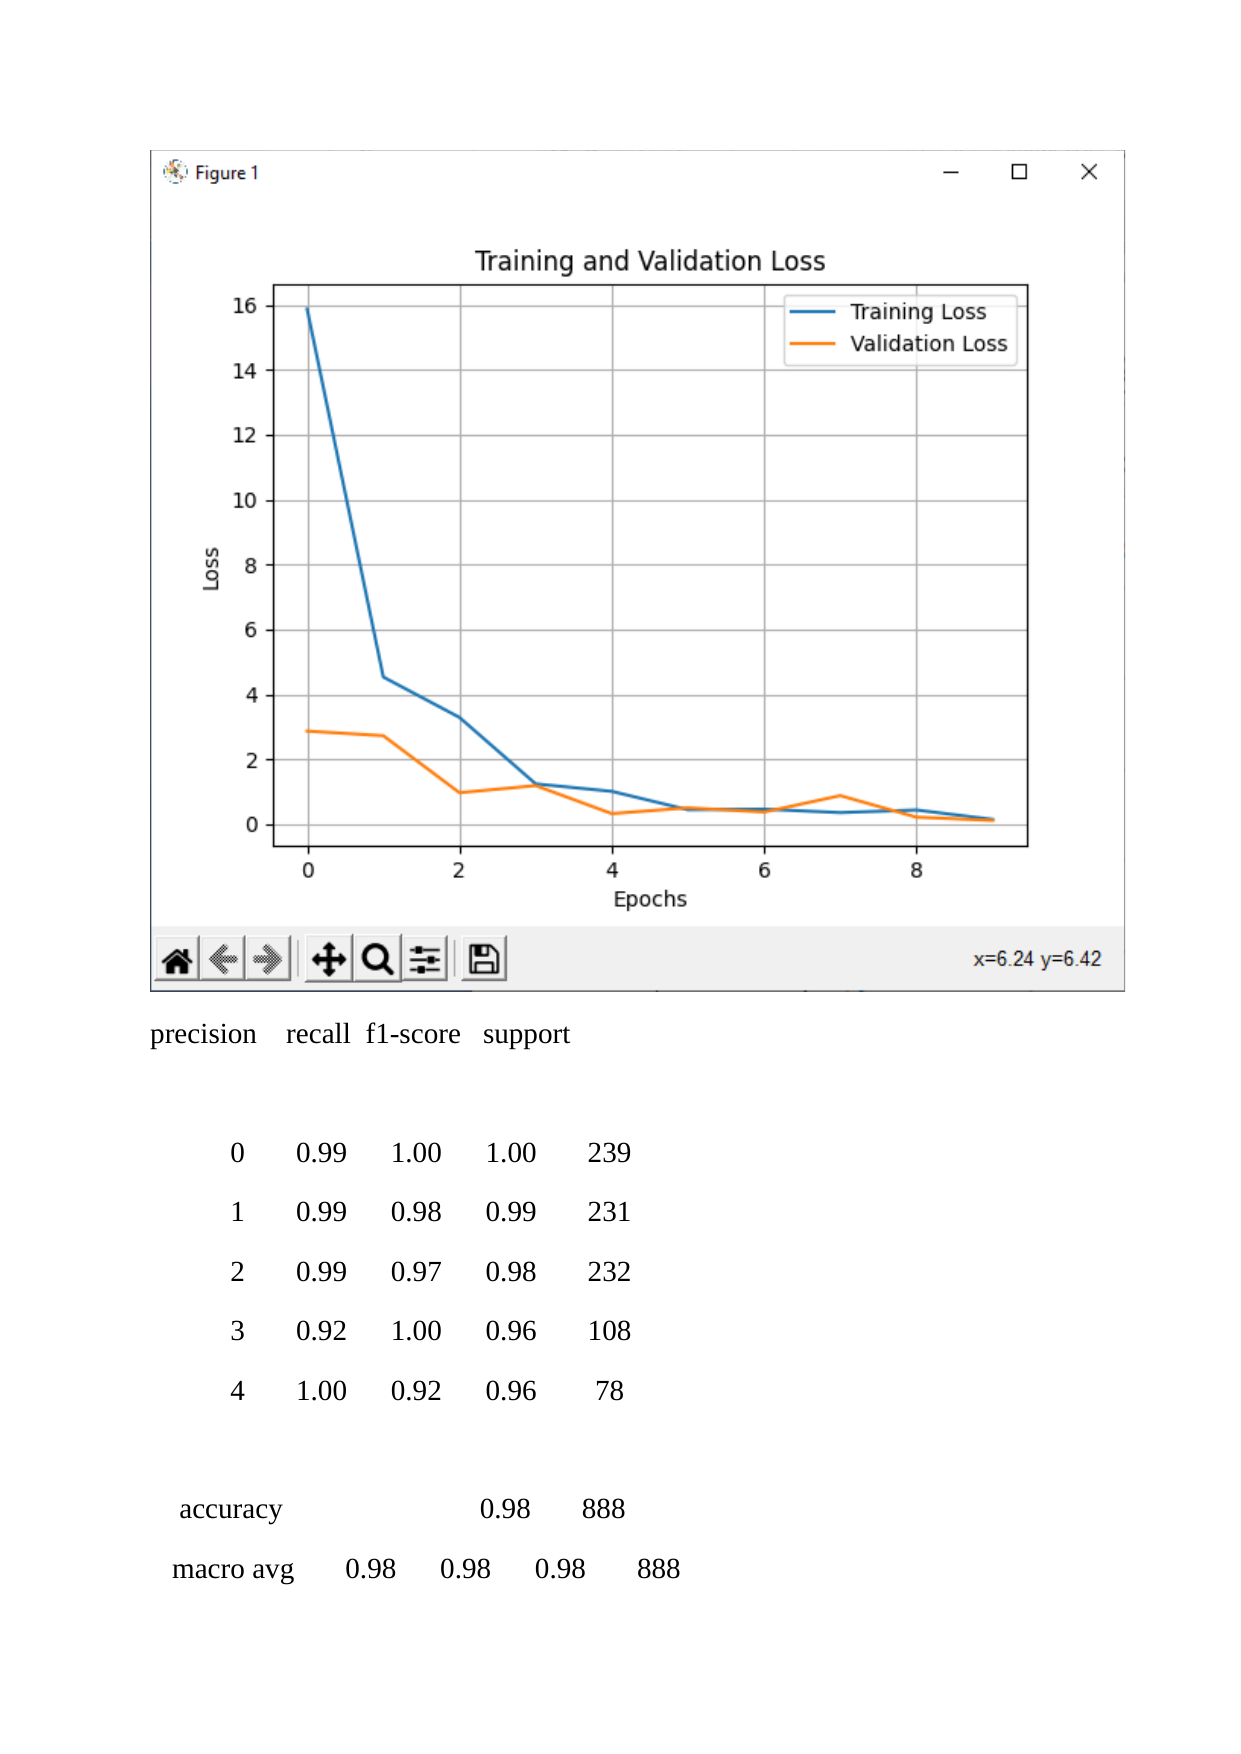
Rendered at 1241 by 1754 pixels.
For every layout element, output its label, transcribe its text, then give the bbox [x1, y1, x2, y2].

picture [150, 150, 1125, 992]
text precision recall f1-score support [150, 1016, 1090, 1050]
text 4 1.00 0.92 0.96 78 [150, 1373, 1090, 1406]
text 2 0.99 0.97 0.98 232 [150, 1254, 1090, 1287]
text accuracy 0.98 888 [150, 1491, 1090, 1525]
text macro avg 0.98 0.98 0.98 888 [150, 1551, 1090, 1584]
text 0 0.99 1.00 1.00 239 [150, 1135, 1090, 1169]
text 3 0.92 1.00 0.96 108 [150, 1313, 1090, 1347]
text 1 0.99 0.98 0.99 231 [150, 1194, 1090, 1228]
